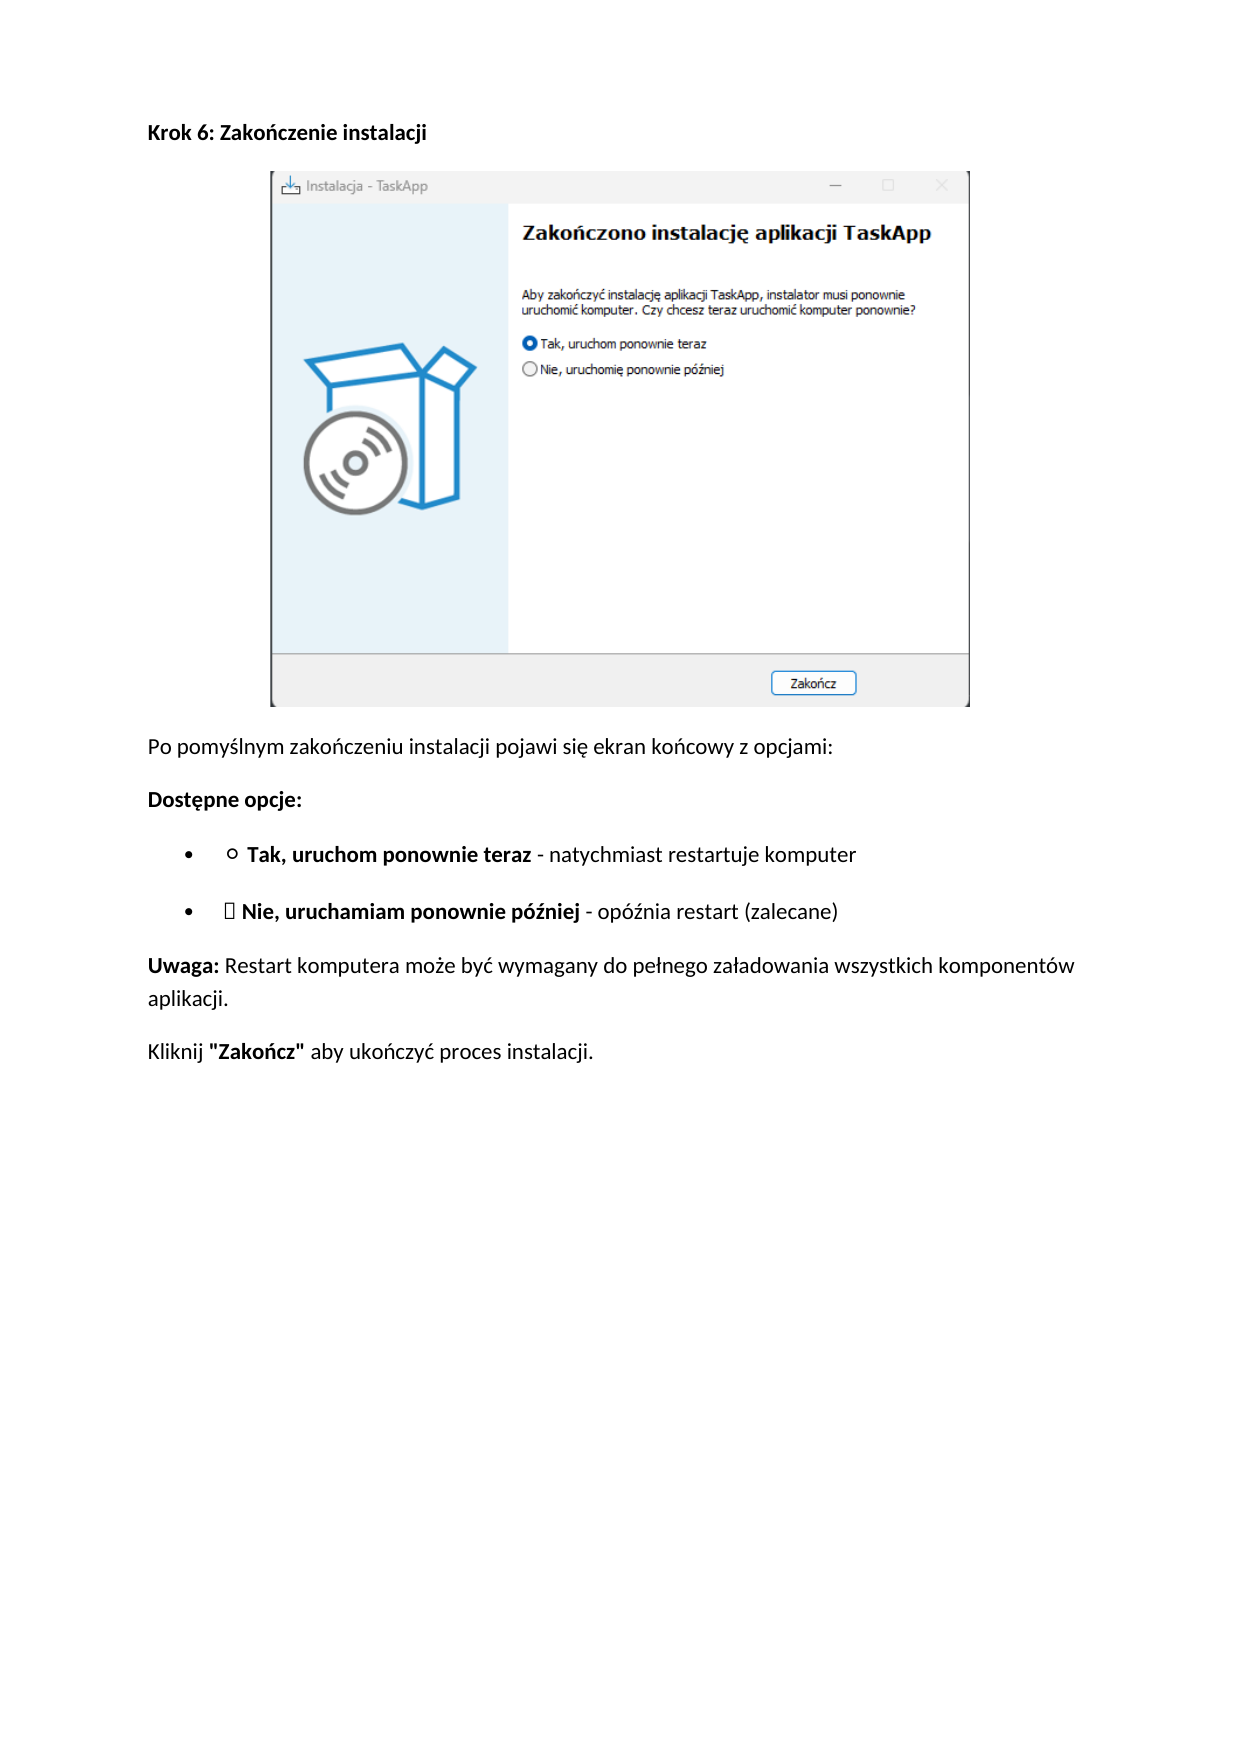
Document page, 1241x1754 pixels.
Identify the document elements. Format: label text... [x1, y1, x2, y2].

list ⚪ Tak, uruchom ponownie teraz - natychmiast restartuje komputer [185, 838, 1093, 869]
text Po pomyślnym zakończeniu instalacji pojawi się ekran końcowy z opcjami: [148, 732, 1093, 760]
list 🔘 Nie, uruchamiam ponownie później - opóźnia restart (zalecane) [185, 895, 1093, 926]
picture [270, 171, 970, 707]
text Dostępne opcje: [148, 785, 1093, 813]
text Uwaga: Restart komputera może być wymagany do pełnego załadowania wszystkich komponentów aplikacji. [148, 952, 1093, 1012]
text Krok 6: Zakończenie instalacji [148, 118, 1093, 146]
text Kliknij "Zakończ" aby ukończyć proces instalacji. [148, 1037, 1093, 1065]
